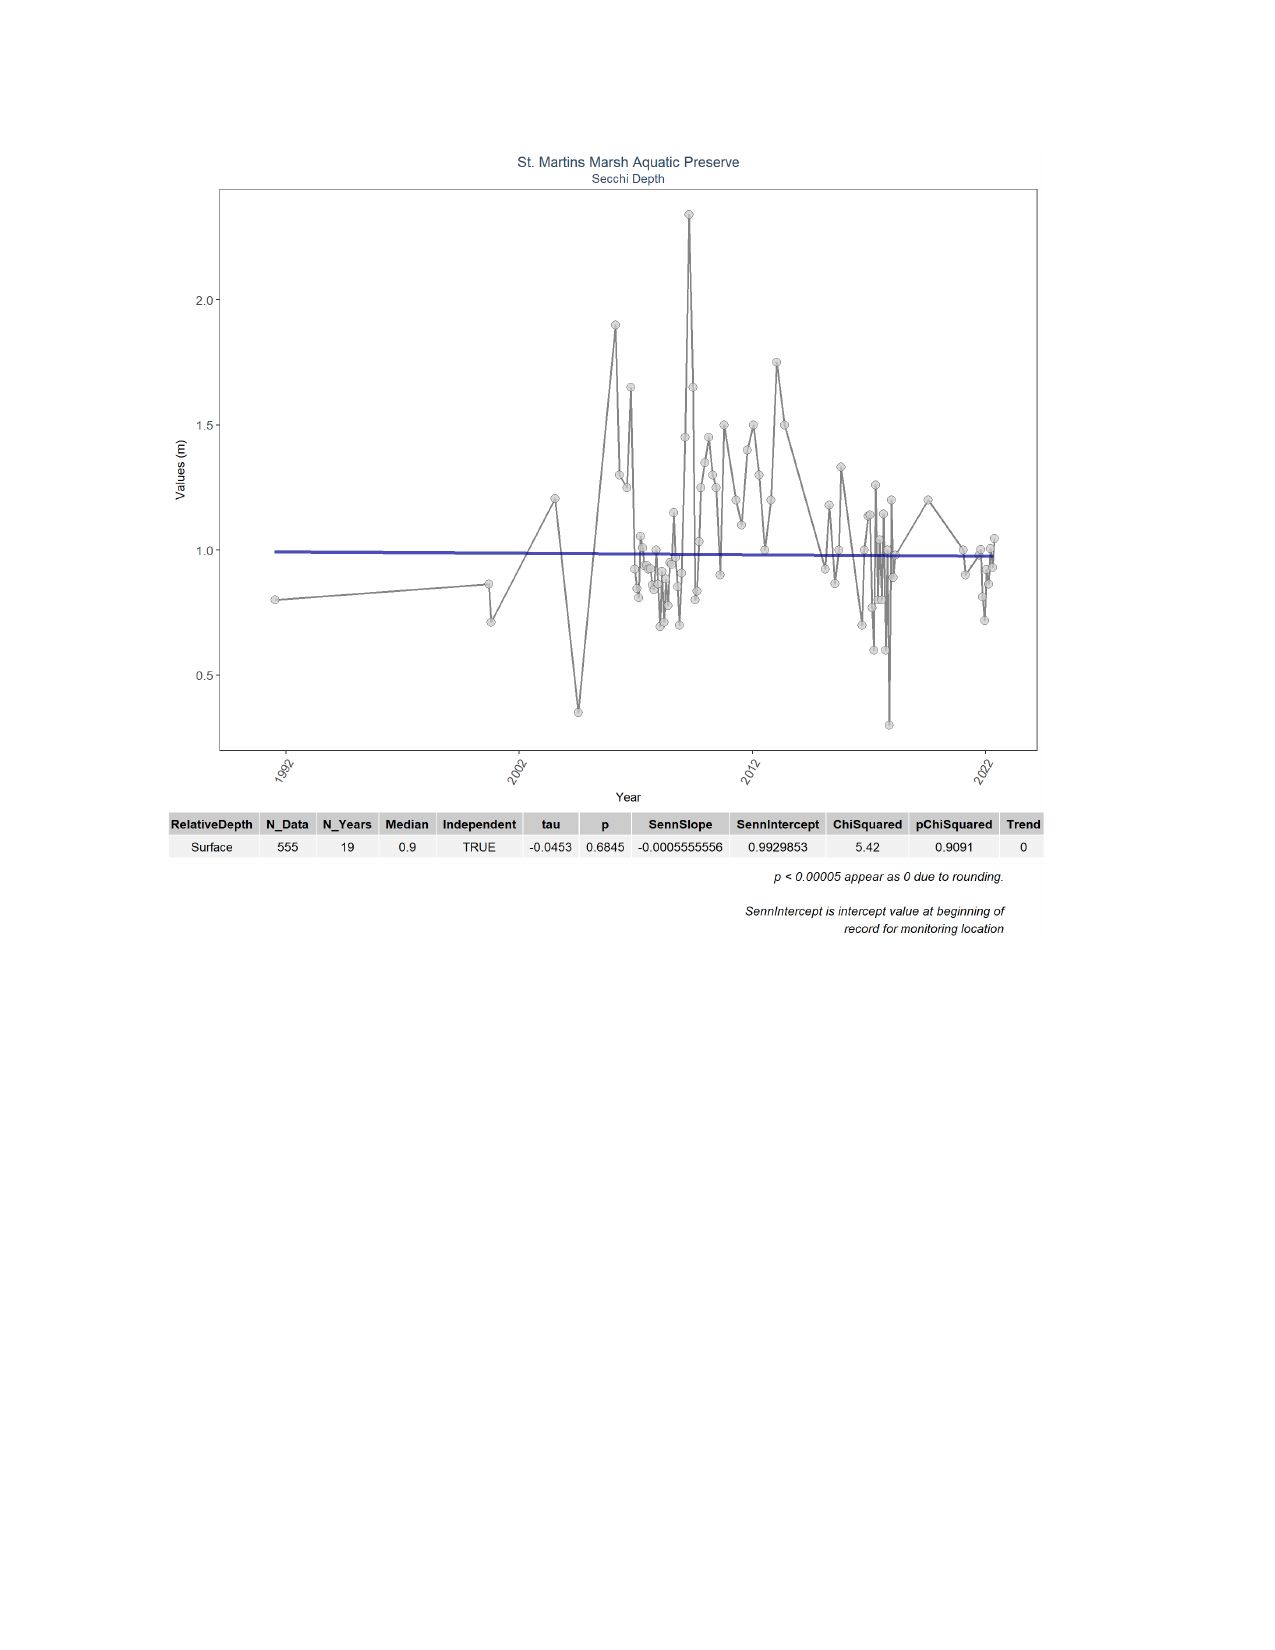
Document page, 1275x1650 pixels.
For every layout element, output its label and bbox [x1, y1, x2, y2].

picture [168, 150, 1044, 938]
